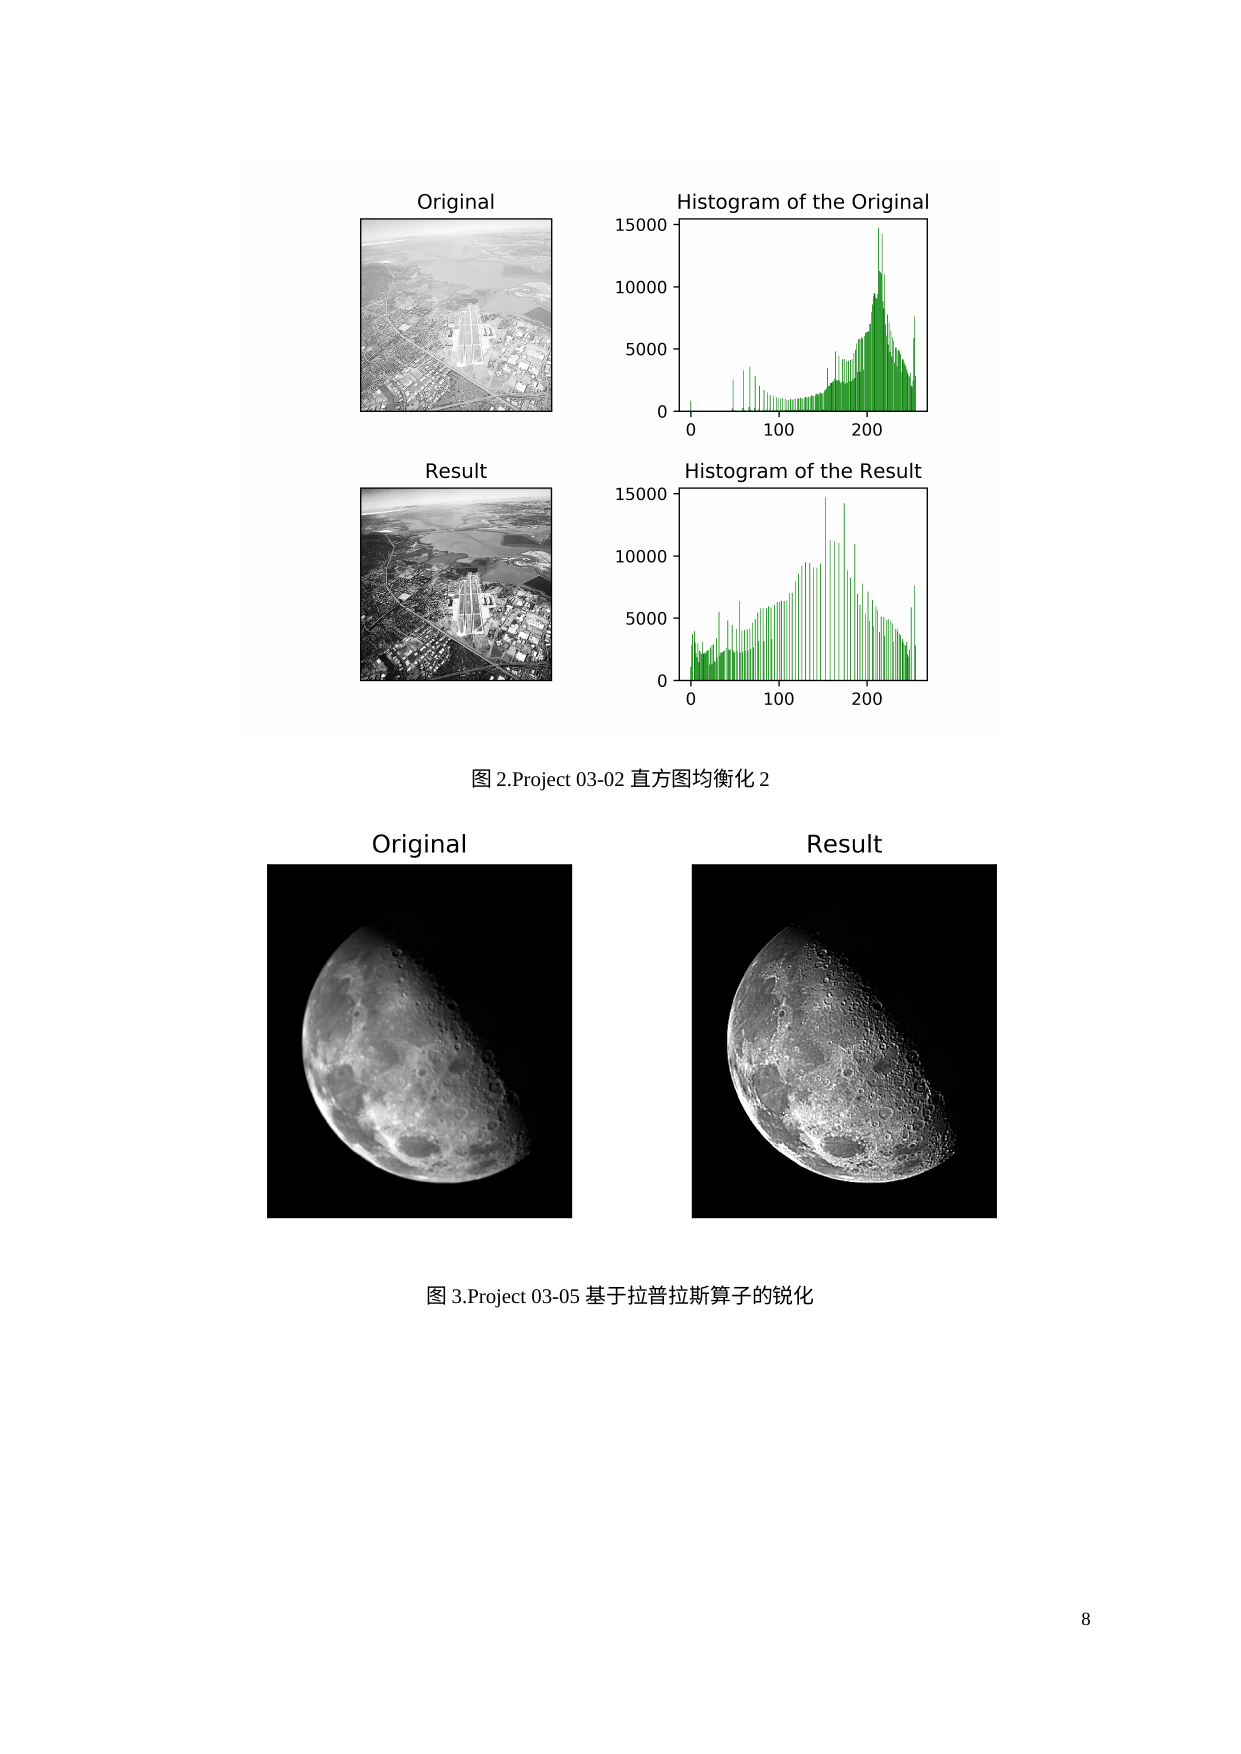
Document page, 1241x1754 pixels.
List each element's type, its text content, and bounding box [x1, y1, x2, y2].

picture [150, 808, 1090, 1255]
text 图 2.Project 03-02 直方图均衡化2 [150, 761, 1090, 794]
text 图 3.Project 03-05 基于拉普拉斯算子的锐化 [150, 1278, 1090, 1311]
picture [236, 161, 1004, 738]
